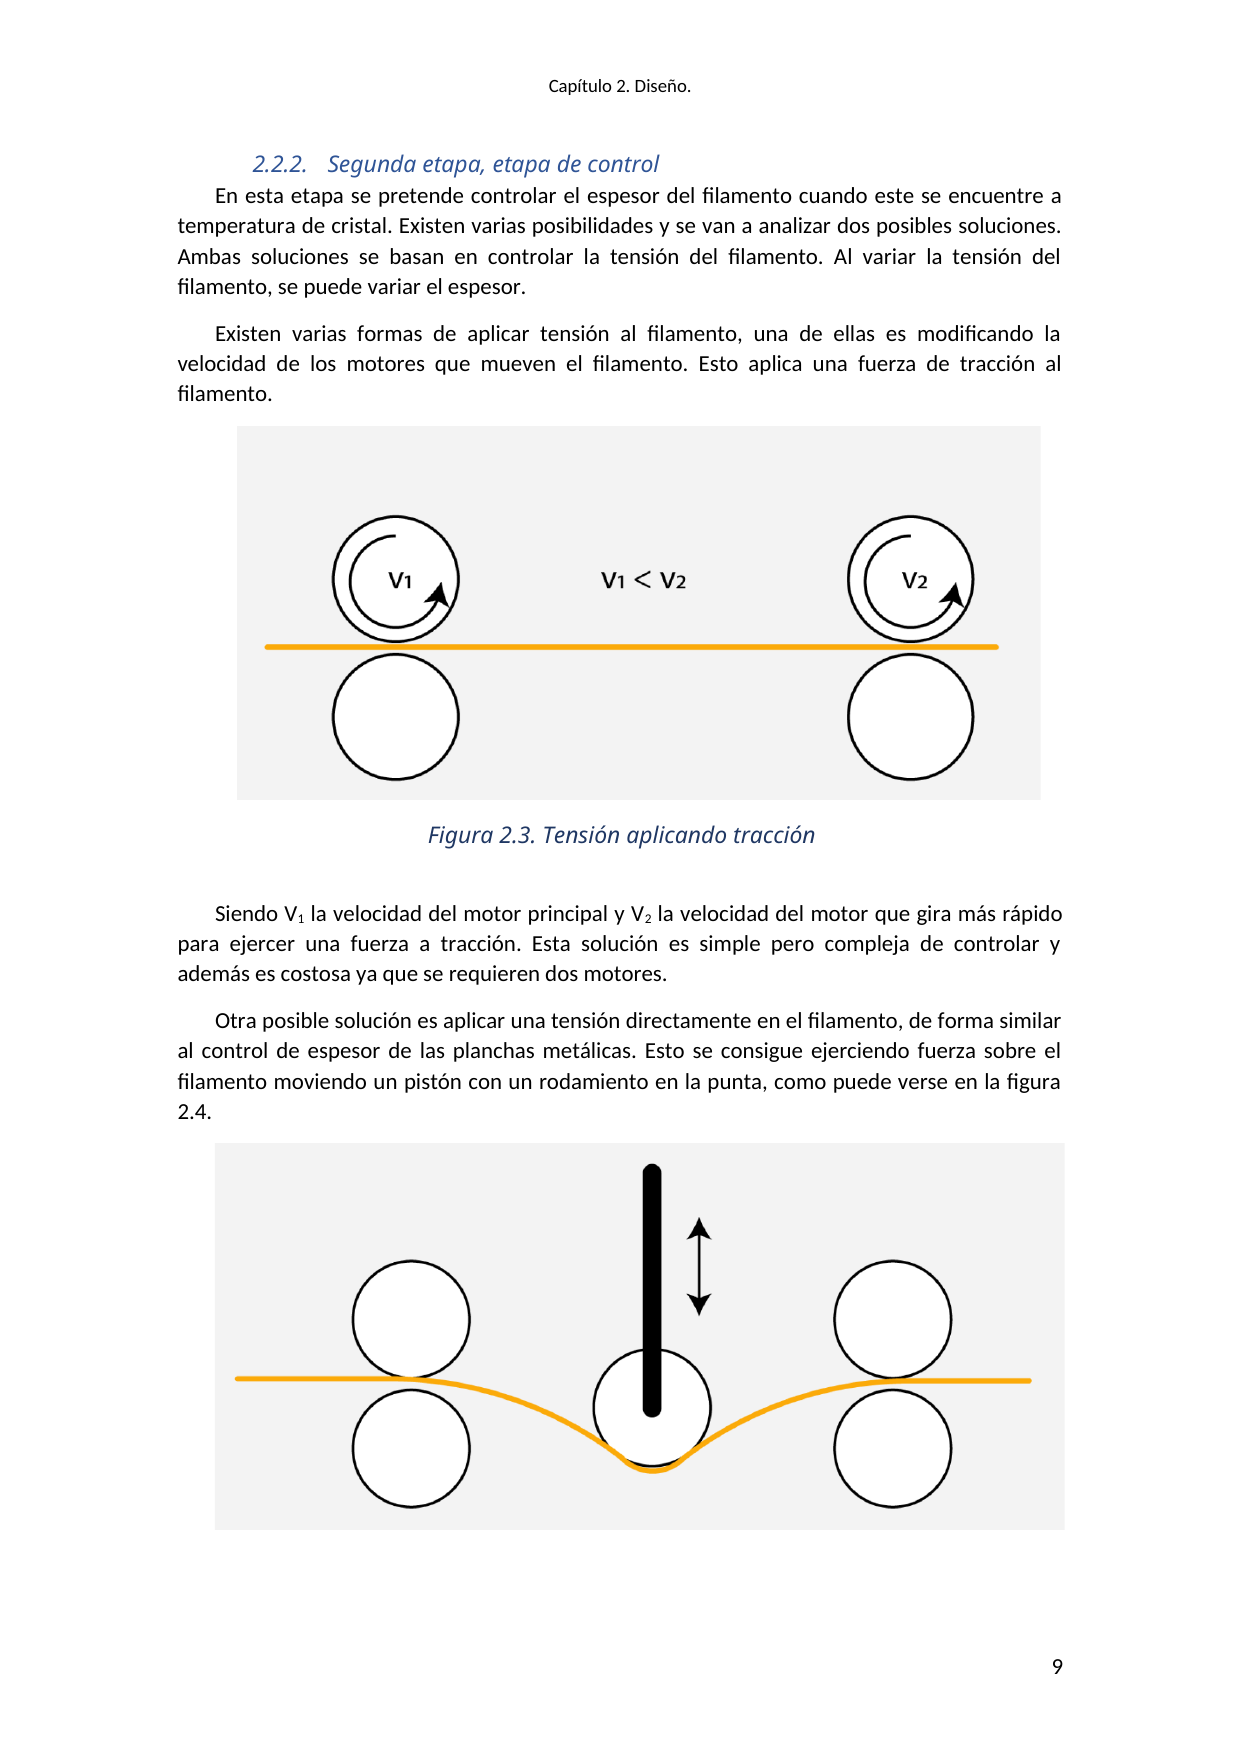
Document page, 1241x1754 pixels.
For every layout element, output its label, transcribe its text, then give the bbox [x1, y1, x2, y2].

text Otra posible solución es aplicar una tensión directamente en el filamento, de forma similar al control de espesor de las planchas metálicas. Esto se consigue ejerciendo fuerza sobre el filamento moviendo un pistón con un rodamiento en la punta, como puede verse en la figura 2.4. [177, 1006, 1063, 1125]
subtitle Figura 2.3. Tensión aplicando tracción [177, 818, 1063, 850]
text En esta etapa se pretende controlar el espesor del filamento cuando este se encuentre a temperatura de cristal. Existen varias posibilidades y se van a analizar dos posibles soluciones. Ambas soluciones se basan en controlar la tensión del filamento. Al variar la tensión del filamento, se puede variar el espesor. [177, 181, 1063, 300]
text Siendo V1 la velocidad del motor principal y V2 la velocidad del motor que gira más rápido para ejercer una fuerza a tracción. Esta solución es simple pero compleja de controlar y además es costosa ya que se requieren dos motores. [177, 899, 1063, 988]
picture [237, 426, 1041, 800]
picture [214, 1143, 1065, 1530]
subtitle Segunda etapa, etapa de control [252, 148, 1063, 179]
text Existen varias formas de aplicar tensión al filamento, una de ellas es modificando la velocidad de los motores que mueven el filamento. Esto aplica una fuerza de tracción al filamento. [177, 319, 1063, 407]
